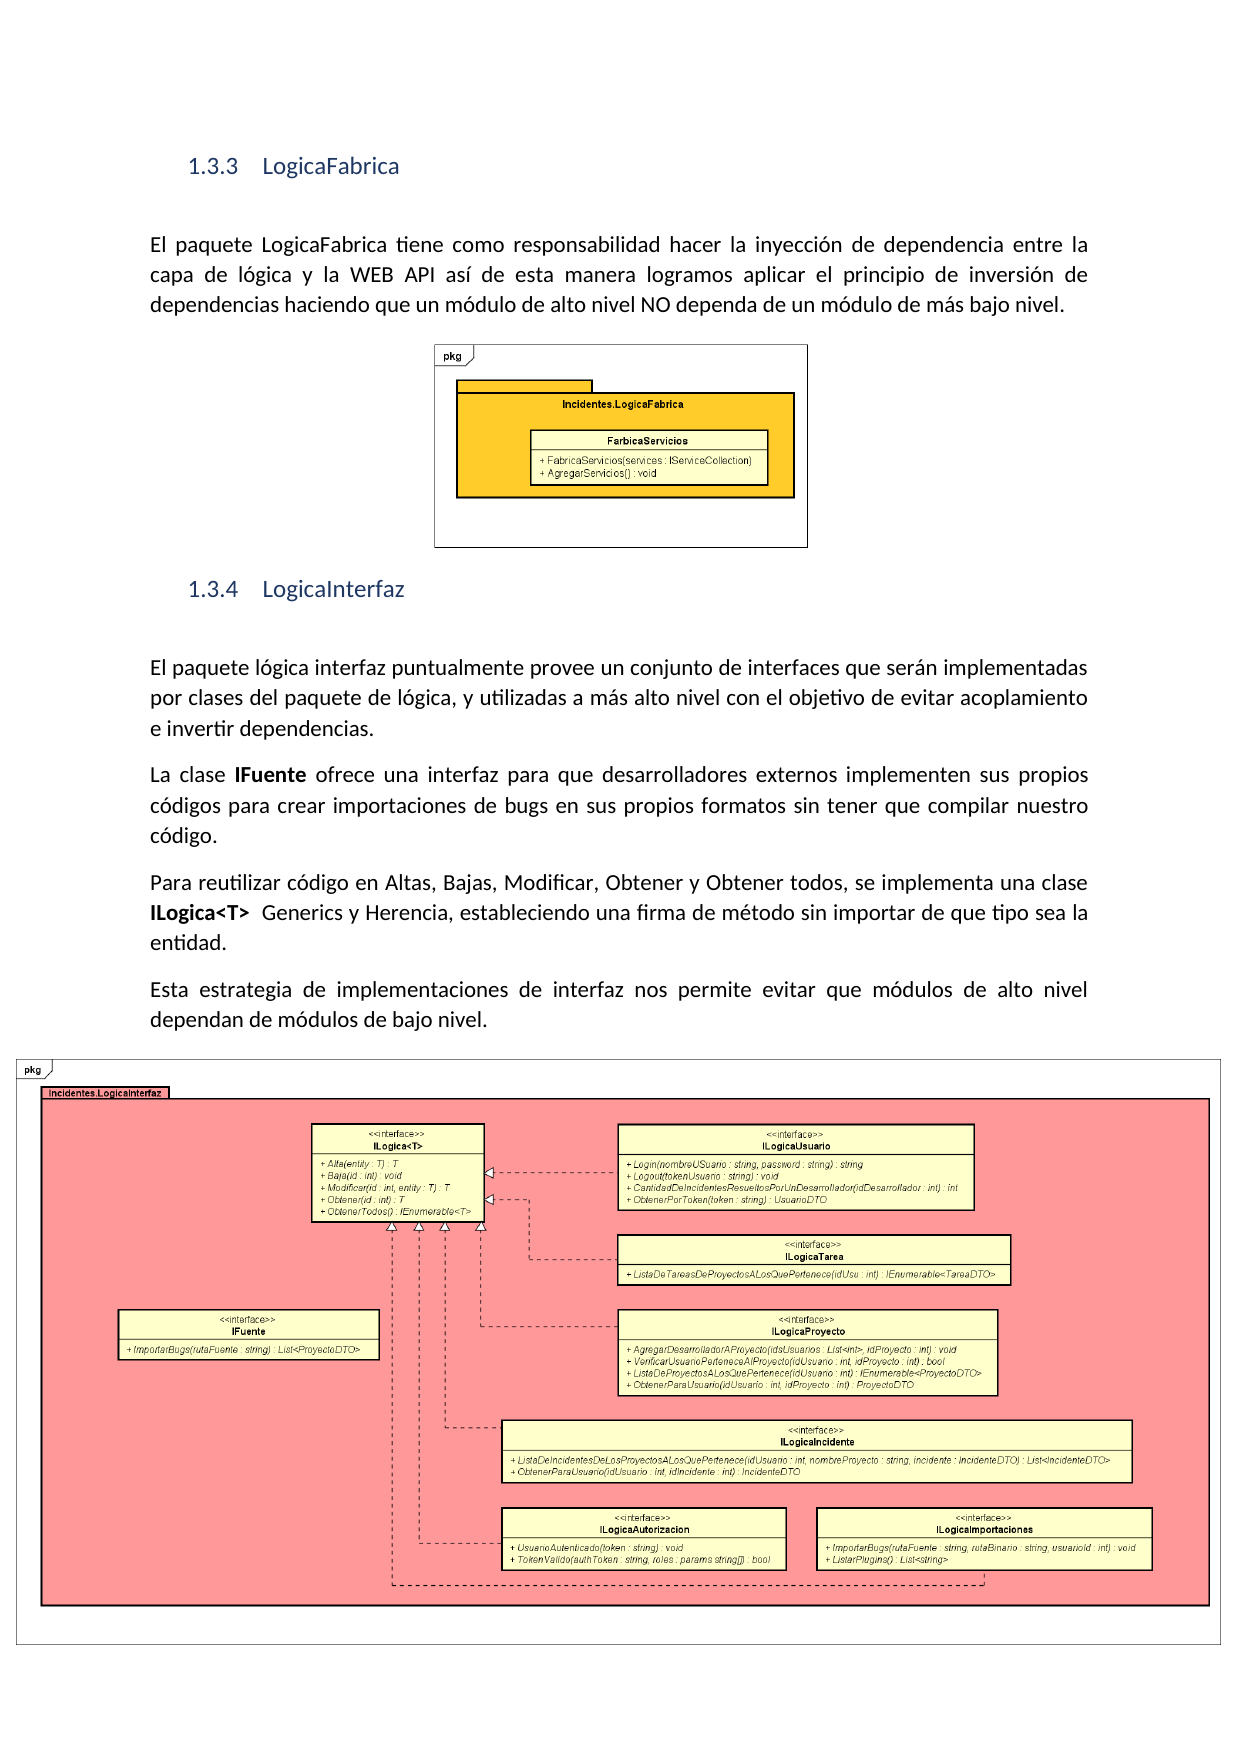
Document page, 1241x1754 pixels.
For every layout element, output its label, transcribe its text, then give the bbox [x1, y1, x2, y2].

text Esta estrategia de implementaciones de interfaz nos permite evitar que módulos de alto nivel dependan de módulos de bajo nivel. [150, 975, 1090, 1033]
text El paquete lógica interfaz puntualmente provee un conjunto de interfaces que serán implementadas por clases del paquete de lógica, y utilizadas a más alto nivel con el objetivo de evitar acoplamiento e invertir dependencias. [150, 653, 1090, 742]
subtitle LogicaFabrica [187, 150, 1090, 181]
subtitle LogicaInterfaz [187, 573, 1090, 604]
picture [426, 337, 815, 555]
text La clase IFuente ofrece una interfaz para que desarrolladores externos implementen sus propios códigos para crear importaciones de bugs en sus propios formatos sin tener que compilar nuestro código. [150, 761, 1090, 849]
text Para reutilizar código en Altas, Bajas, Modificar, Obtener y Obtener todos, se implementa una clase ILogica<T> Generics y Herencia, estableciendo una firma de método sin importar de que tipo sea la entidad. [150, 868, 1090, 956]
text El paquete LogicaFabrica tiene como responsabilidad hacer la inyección de dependencia entre la capa de lógica y la WEB API así de esta manera logramos aplicar el principio de inversión de dependencias haciendo que un módulo de alto nivel NO dependa de un módulo de más bajo nivel. [150, 230, 1090, 318]
picture [8, 1051, 1228, 1652]
